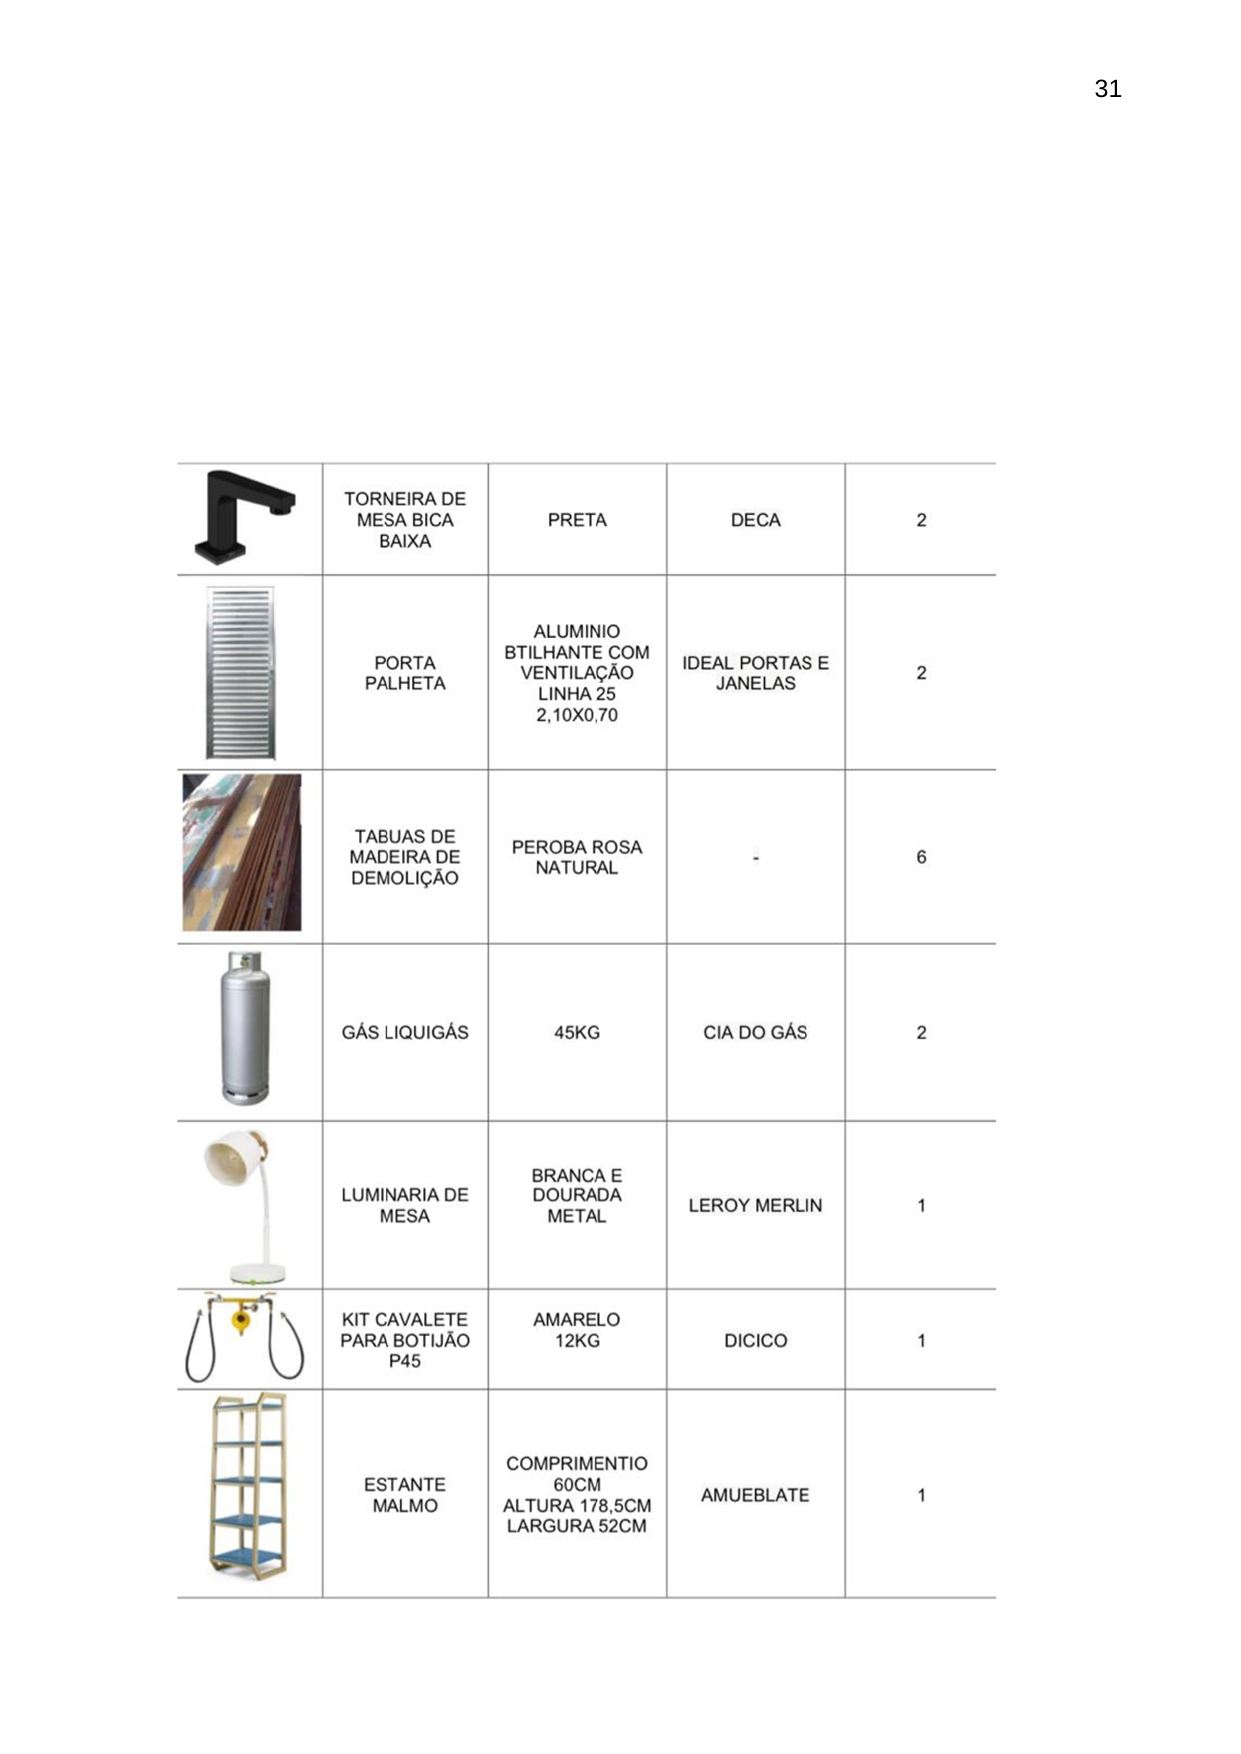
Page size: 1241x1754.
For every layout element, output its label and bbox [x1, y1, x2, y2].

picture [177, 388, 997, 1601]
